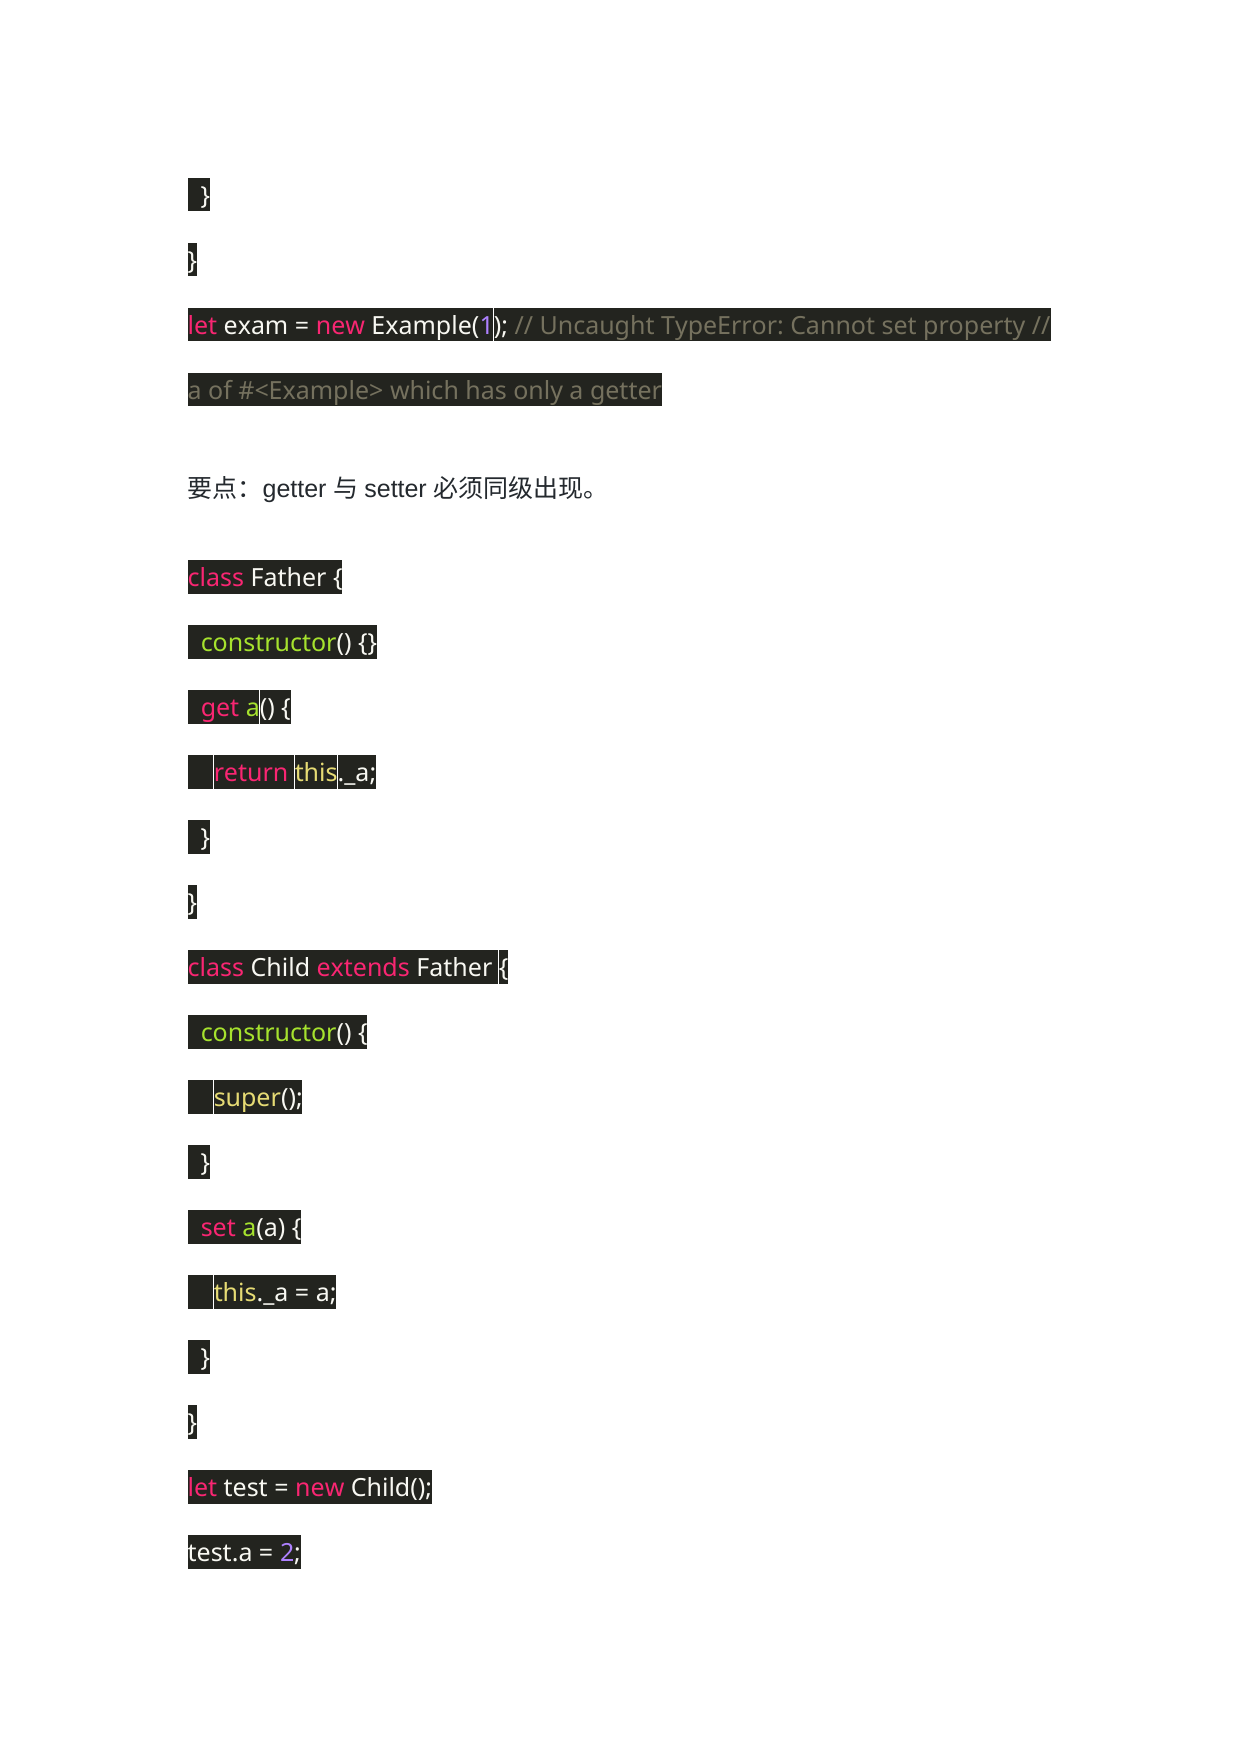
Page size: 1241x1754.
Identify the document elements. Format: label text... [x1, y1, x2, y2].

text let exam = new Example(1); // Uncaught TypeError: Cannot set property // a of #<Example> which has only a getter [187, 292, 1053, 422]
text let test = new Child(); [187, 1454, 1053, 1519]
text 要点：getter 与 setter 必须同级出现。 [187, 454, 1053, 519]
text set a(a) { [187, 1194, 1053, 1259]
text return this._a; [187, 739, 1053, 804]
text } [187, 1389, 1053, 1454]
text } [187, 1324, 1053, 1389]
text constructor() {} [187, 609, 1053, 674]
text test.a = 2; [187, 1519, 1053, 1584]
text class Father { [187, 544, 1053, 609]
text } [187, 804, 1053, 869]
text super(); [187, 1064, 1053, 1129]
text } [187, 869, 1053, 934]
text get a() { [187, 674, 1053, 739]
text } [187, 162, 1053, 227]
text class Child extends Father { [187, 934, 1053, 999]
text constructor() { [187, 999, 1053, 1064]
text } [187, 227, 1053, 292]
text } [187, 1129, 1053, 1194]
text this._a = a; [187, 1259, 1053, 1324]
